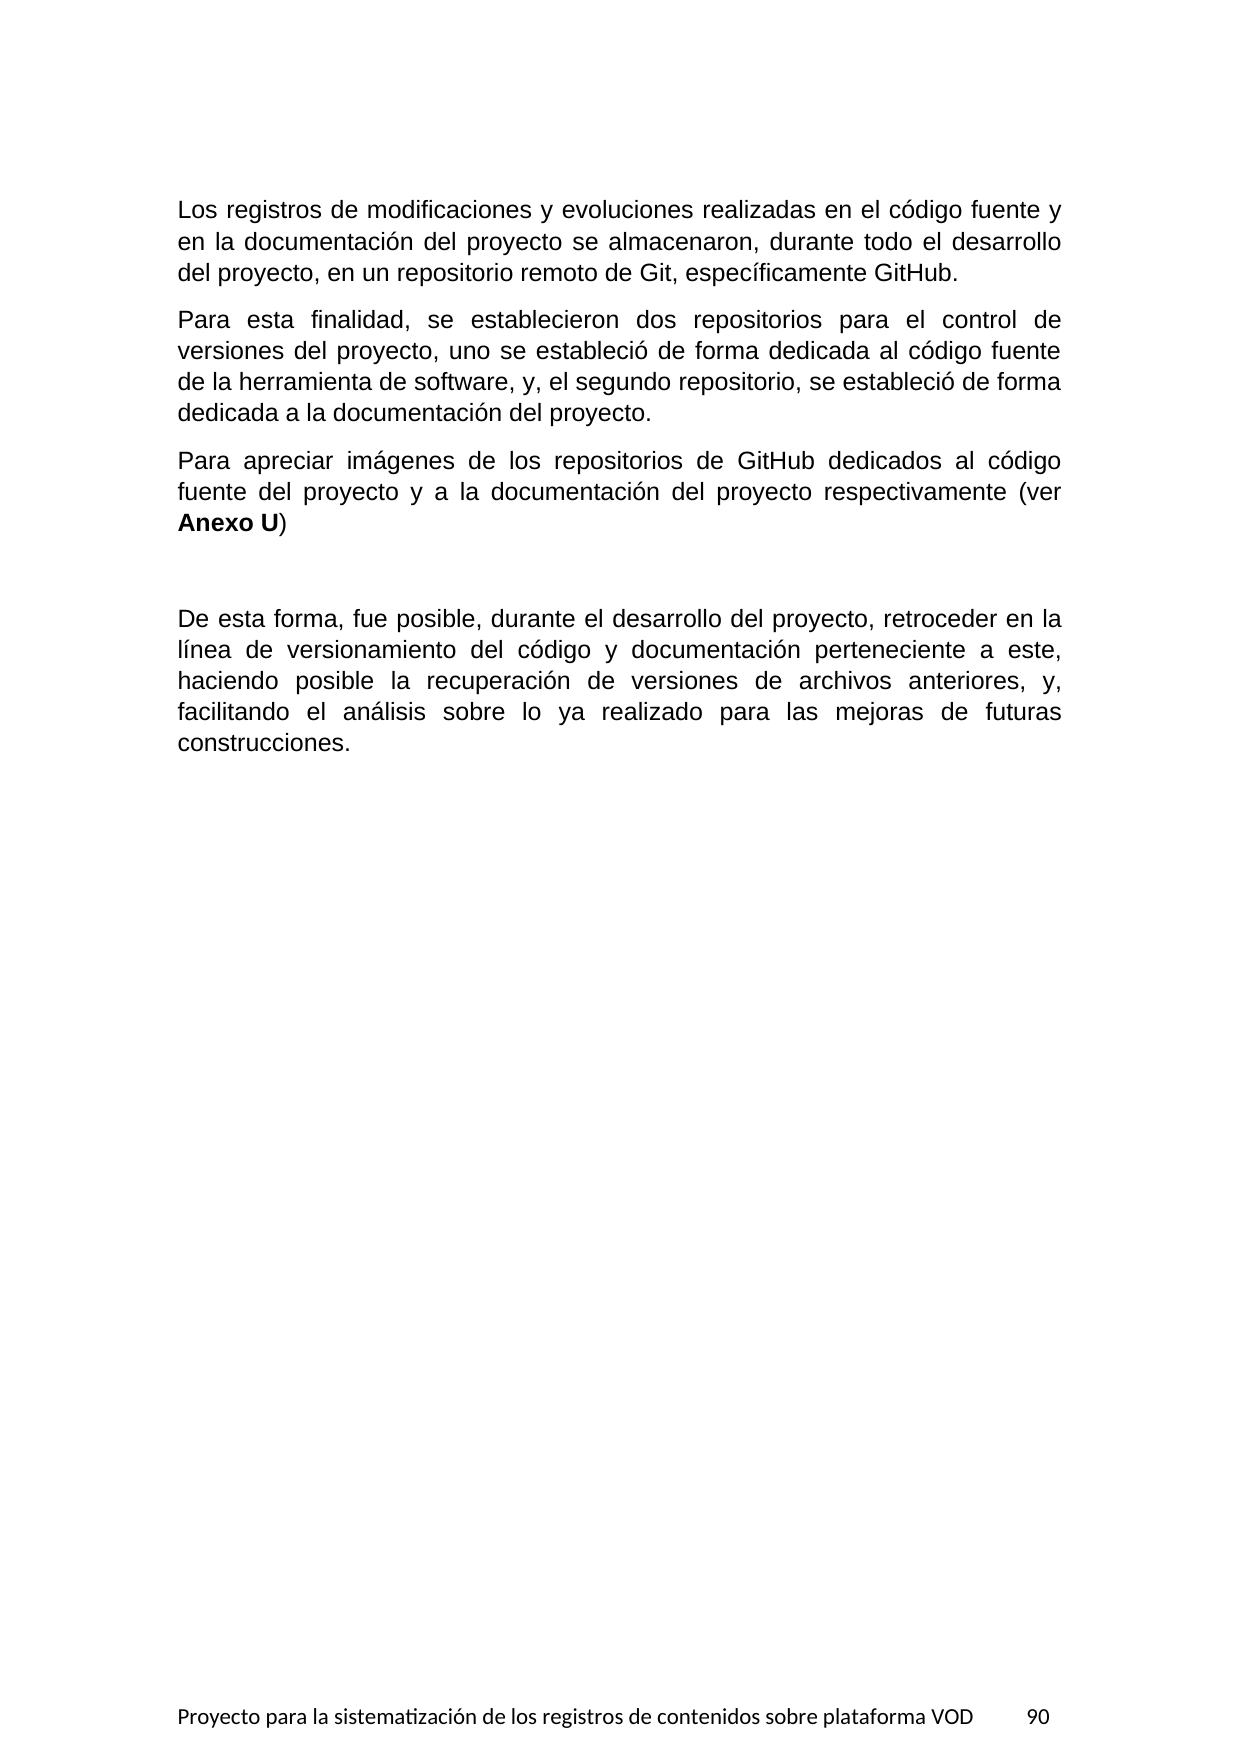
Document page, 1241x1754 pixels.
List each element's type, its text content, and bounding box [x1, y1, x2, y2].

text Para esta finalidad, se establecieron dos repositorios para el control de versiones del proyecto, uno se estableció de forma dedicada al código fuente de la herramienta de software, y, el segundo repositorio, se estableció de forma dedicada a la documentación del proyecto. [177, 305, 1063, 427]
text Los registros de modificaciones y evoluciones realizadas en el código fuente y en la documentación del proyecto se almacenaron, durante todo el desarrollo del proyecto, en un repositorio remoto de Git, específicamente GitHub. [177, 195, 1063, 286]
text Para apreciar imágenes de los repositorios de GitHub dedicados al código fuente del proyecto y a la documentación del proyecto respectivamente (ver Anexo U) [177, 446, 1063, 537]
text De esta forma, fue posible, durante el desarrollo del proyecto, retroceder en la línea de versionamiento del código y documentación perteneciente a este, haciendo posible la recuperación de versiones de archivos anteriores, y, facilitando el análisis sobre lo ya realizado para las mejoras de futuras construcciones. [177, 603, 1063, 756]
